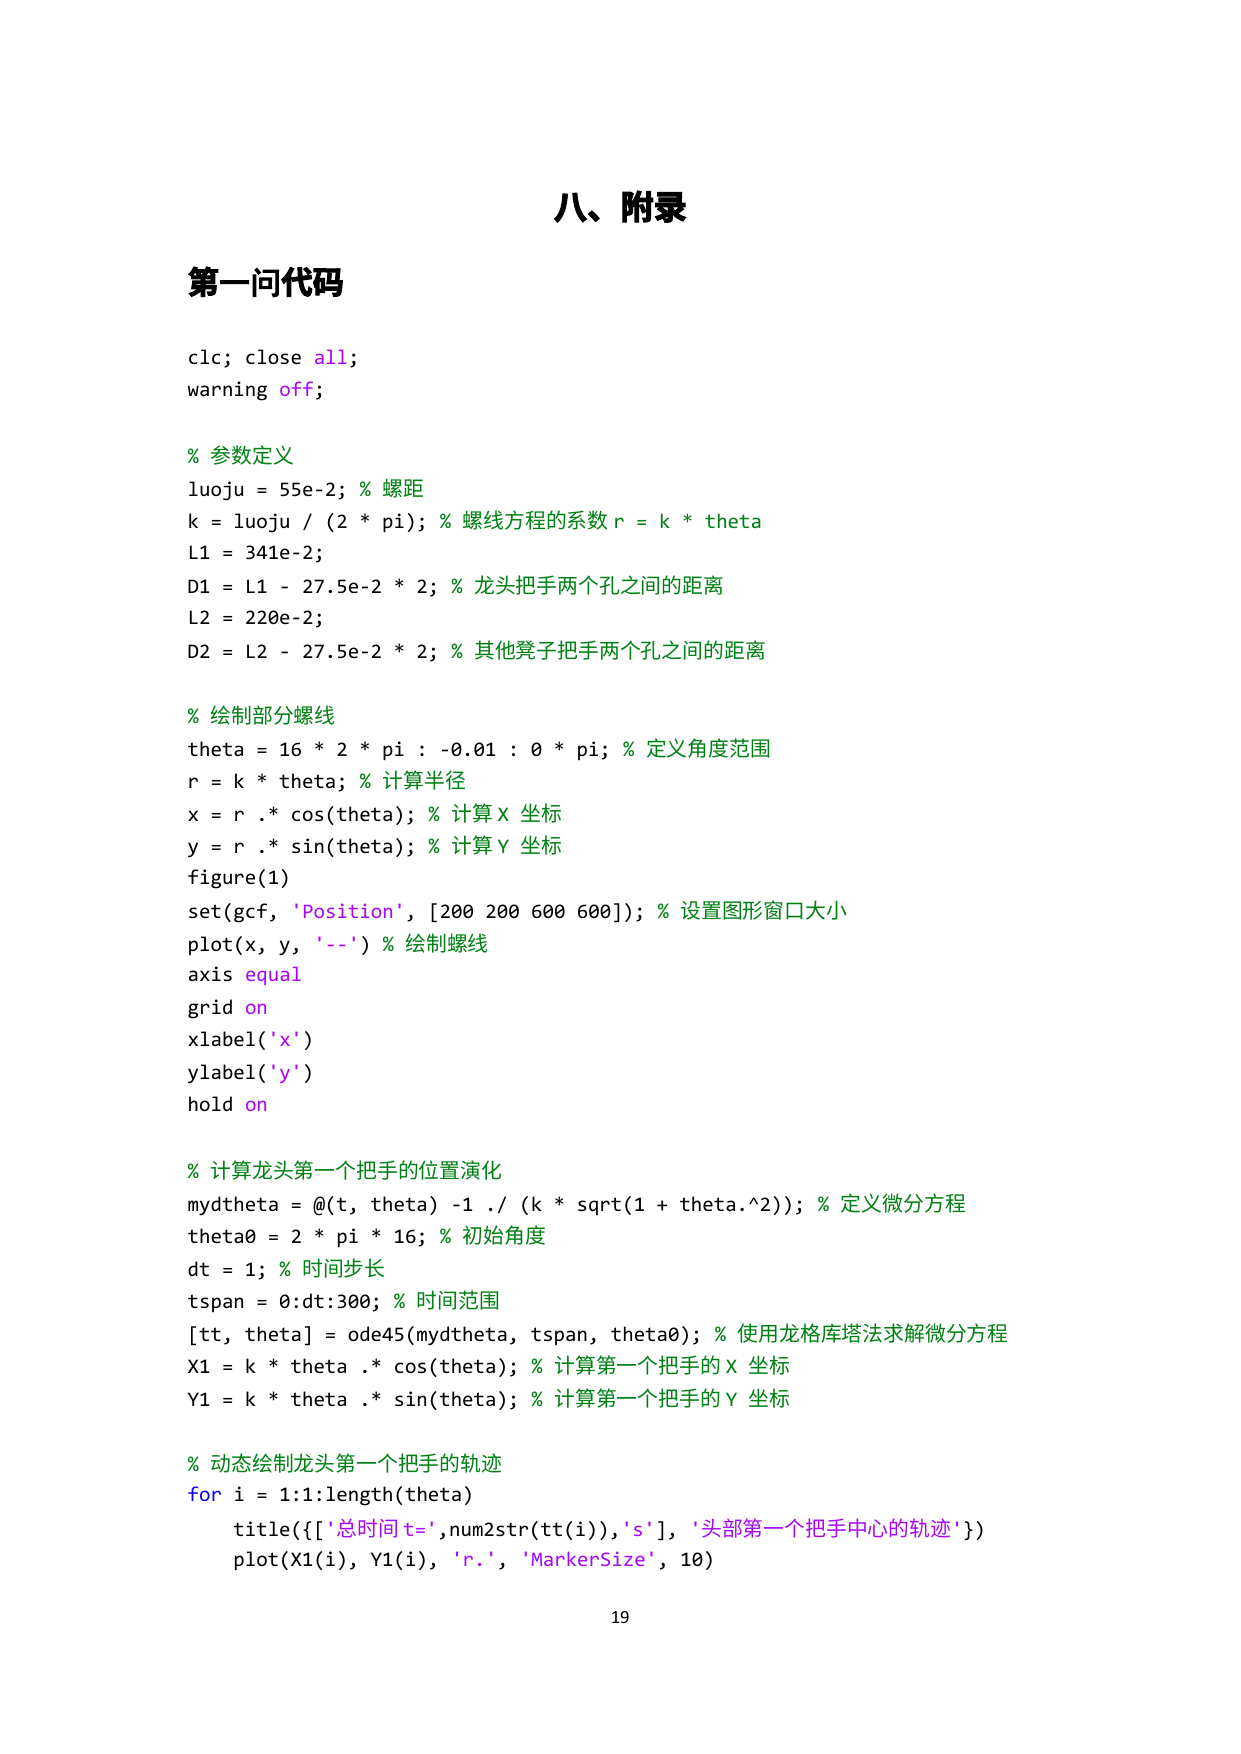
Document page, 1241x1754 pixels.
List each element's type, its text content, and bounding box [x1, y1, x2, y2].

text X1 = k * theta .* cos(theta); % 计算第一个把手的 X 坐标 [187, 1348, 1053, 1381]
text % 动态绘制龙头第一个把手的轨迹 [187, 1446, 1053, 1478]
text theta = 16 * 2 * pi : -0.01 : 0 * pi; % 定义角度范围 [187, 731, 1053, 763]
text hold on [187, 1088, 1053, 1121]
text set(gcf, 'Position', [200 200 600 600]); % 设置图形窗口大小 [187, 893, 1053, 926]
text theta0 = 2 * pi * 16; % 初始角度 [187, 1218, 1053, 1251]
text title({['总时间t=',num2str(tt(i)),'s'], '头部第一个把手中心的轨迹'}) [187, 1511, 1053, 1543]
text luoju = 55e-2; % 螺距 [187, 471, 1053, 503]
text k = luoju / (2 * pi); % 螺线方程的系数 r = k * theta [187, 503, 1053, 536]
subtitle 附录 [187, 172, 1053, 237]
text plot(X1(i), Y1(i), 'r.', 'MarkerSize', 10) [187, 1543, 1053, 1576]
text x = r .* cos(theta); % 计算 X 坐标 [187, 796, 1053, 828]
text D2 = L2 - 27.5e-2 * 2; % 其他凳子把手两个孔之间的距离 [187, 633, 1053, 666]
text L2 = 220e-2; [187, 601, 1053, 633]
text axis equal [187, 958, 1053, 991]
text D1 = L1 - 27.5e-2 * 2; % 龙头把手两个孔之间的距离 [187, 568, 1053, 601]
text % 参数定义 [187, 438, 1053, 471]
text mydtheta = @(t, theta) -1 ./ (k * sqrt(1 + theta.^2)); % 定义微分方程 [187, 1186, 1053, 1218]
subtitle 第一问代码 [187, 248, 1053, 313]
text tspan = 0:dt:300; % 时间范围 [187, 1283, 1053, 1316]
text plot(x, y, '--') % 绘制螺线 [187, 926, 1053, 958]
text for i = 1:1:length(theta) [187, 1478, 1053, 1511]
text dt = 1; % 时间步长 [187, 1251, 1053, 1283]
text y = r .* sin(theta); % 计算 Y 坐标 [187, 828, 1053, 861]
text L1 = 341e-2; [187, 536, 1053, 568]
text warning off; [187, 373, 1053, 406]
text % 绘制部分螺线 [187, 698, 1053, 731]
text grid on [187, 991, 1053, 1023]
text clc; close all; [187, 341, 1053, 373]
text figure(1) [187, 861, 1053, 893]
text r = k * theta; % 计算半径 [187, 763, 1053, 796]
text xlabel('x') [187, 1023, 1053, 1056]
text % 计算龙头第一个把手的位置演化 [187, 1153, 1053, 1186]
text Y1 = k * theta .* sin(theta); % 计算第一个把手的 Y 坐标 [187, 1381, 1053, 1413]
text ylabel('y') [187, 1056, 1053, 1088]
text [tt, theta] = ode45(mydtheta, tspan, theta0); % 使用龙格库塔法求解微分方程 [187, 1316, 1053, 1348]
